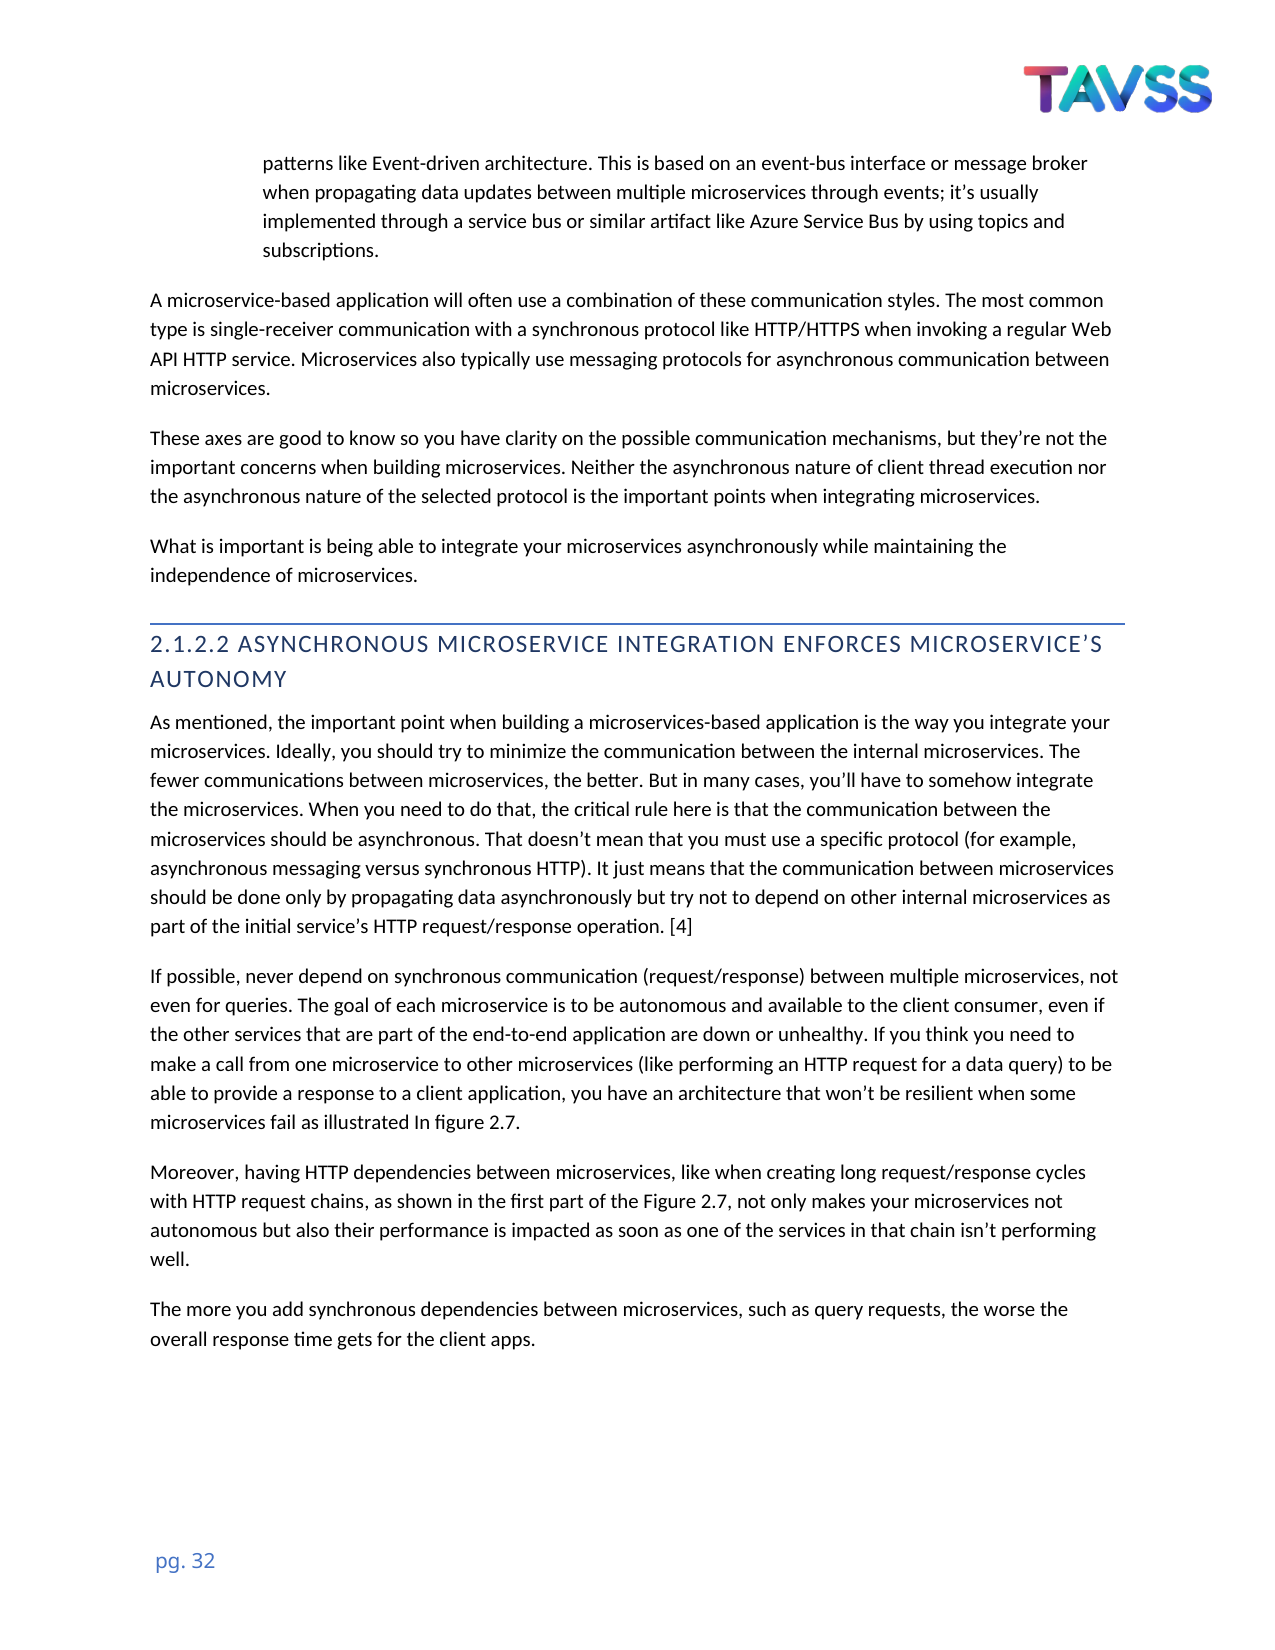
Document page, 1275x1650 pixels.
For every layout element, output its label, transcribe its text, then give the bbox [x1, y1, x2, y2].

text If possible, never depend on synchronous communication (request/response) between multiple microservices, not even for queries. The goal of each microservice is to be autonomous and available to the client consumer, even if the other services that are part of the end-to-end application are down or unhealthy. If you think you need to make a call from one microservice to other microservices (like performing an HTTP request for a data query) to be able to provide a response to a client application, you have an architecture that won’t be resilient when some microservices fail as illustrated In figure 2.7. [150, 963, 1125, 1134]
text These axes are good to know so you have clarity on the possible communication mechanisms, but they’re not the important concerns when building microservices. Neither the asynchronous nature of client thread execution nor the asynchronous nature of the selected protocol is the important points when integrating microservices. [150, 425, 1125, 509]
text What is important is being able to integrate your microservices asynchronously while maintaining the independence of microservices. [150, 533, 1125, 588]
subtitle 2.1.2.2 Asynchronous microservice integration enforces microservice’s autonomy [150, 625, 1125, 694]
picture [1002, 41, 1236, 135]
text The more you add synchronous dependencies between microservices, such as query requests, the worse the overall response time gets for the client apps. [150, 1297, 1125, 1351]
text A microservice-based application will often use a combination of these communication styles. The most common type is single-receiver communication with a synchronous protocol like HTTP/HTTPS when invoking a regular Web API HTTP service. Microservices also typically use messaging protocols for asynchronous communication between microservices. [150, 287, 1125, 400]
text Moreover, having HTTP dependencies between microservices, like when creating long request/response cycles with HTTP request chains, as shown in the first part of the Figure 2.7, not only makes your microservices not autonomous but also their performance is impacted as soon as one of the services in that chain isn’t performing well. [150, 1159, 1125, 1272]
text As mentioned, the important point when building a microservices-based application is the way you integrate your microservices. Ideally, you should try to minimize the communication between the internal microservices. The fewer communications between microservices, the better. But in many cases, you’ll have to somehow integrate the microservices. When you need to do that, the critical rule here is that the communication between the microservices should be asynchronous. That doesn’t mean that you must use a specific protocol (for example, asynchronous messaging versus synchronous HTTP). It just means that the communication between microservices should be done only by propagating data asynchronously but try not to depend on other internal microservices as part of the initial service’s HTTP request/response operation. [4] [150, 709, 1125, 939]
